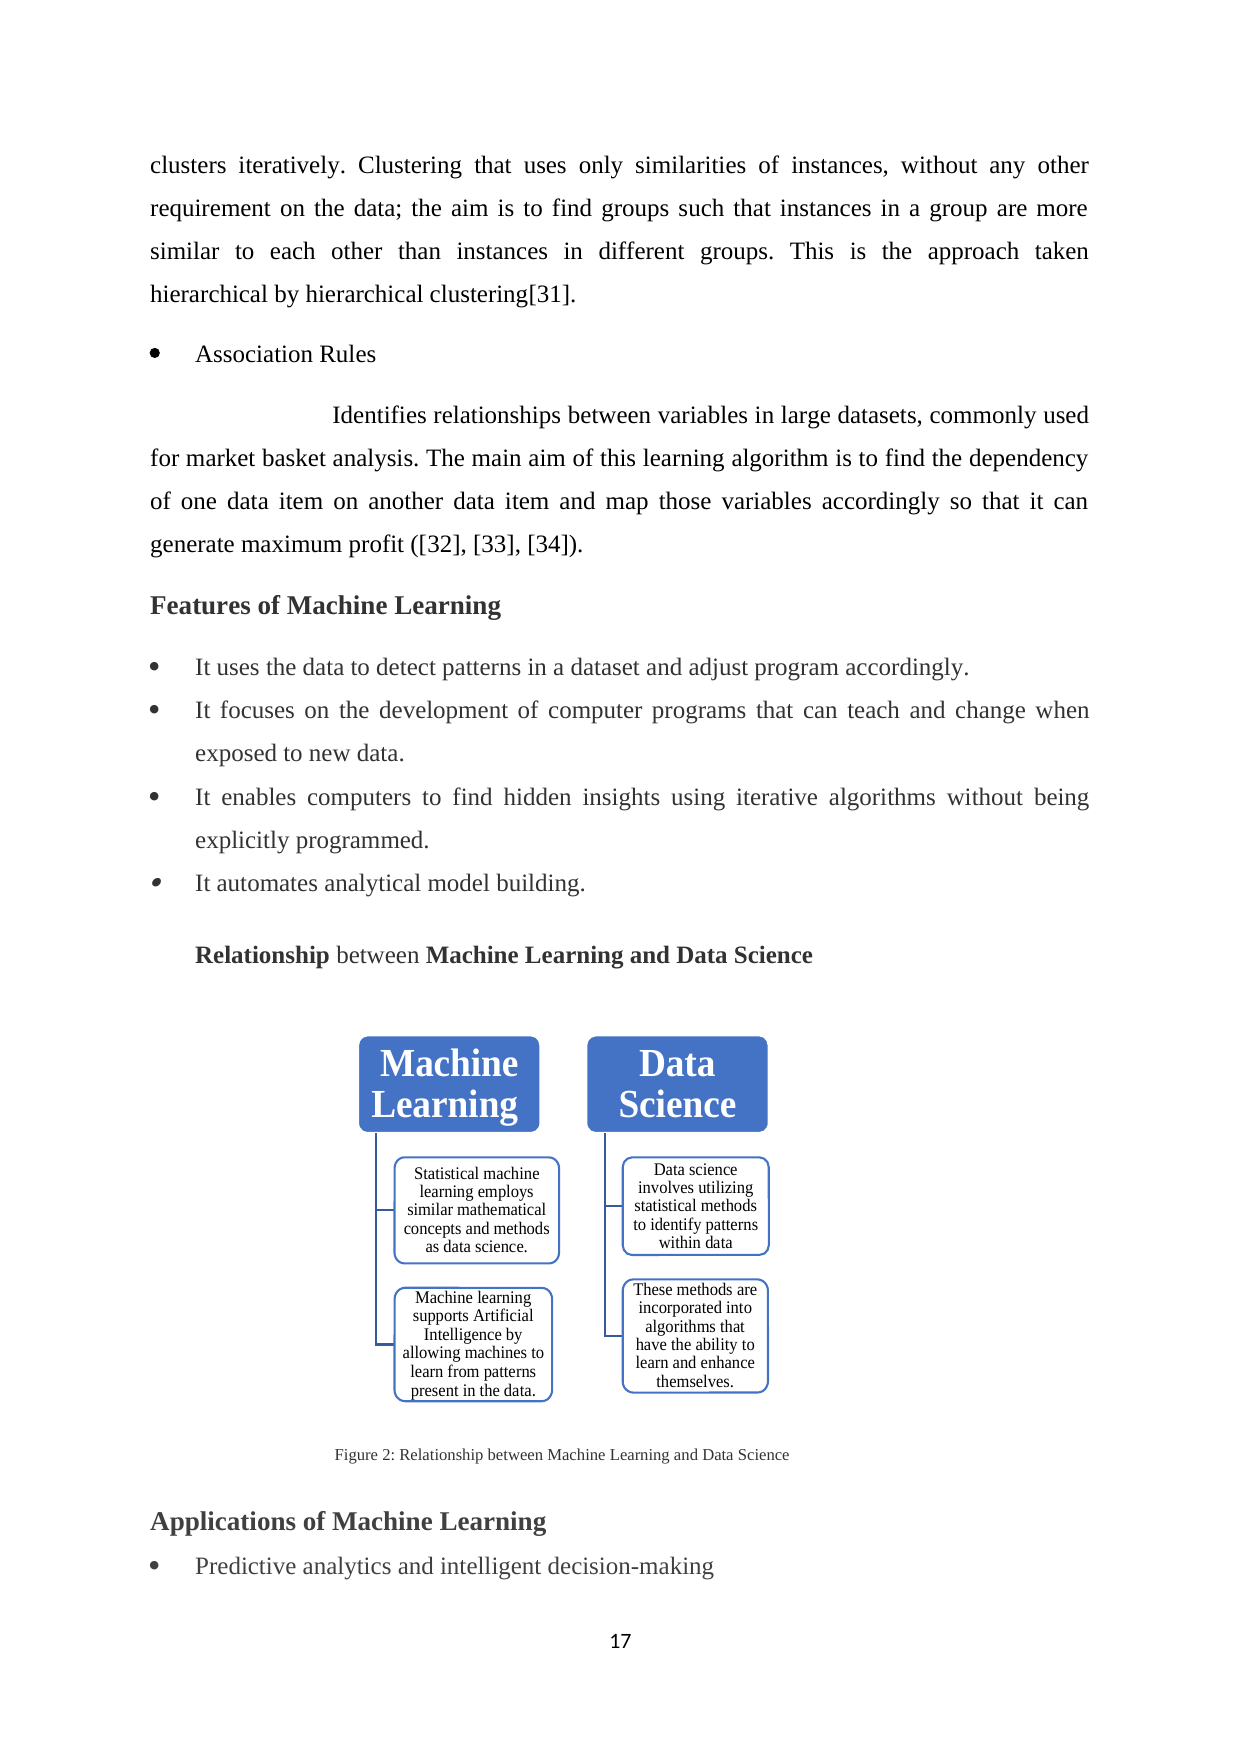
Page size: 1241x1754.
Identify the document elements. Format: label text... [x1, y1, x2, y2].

text Applications of Machine Learning [150, 1505, 1090, 1536]
list It automates analytical model building. [150, 868, 1090, 897]
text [150, 150, 1090, 308]
list It uses the data to detect patterns in a dataset and adjust program accordingly. [150, 652, 1090, 681]
text Identifies relationships between variables in large datasets, commonly used for market basket analysis. The main aim of this learning algorithm is to find the dependency of one data item on another data item and map those variables accordingly so that it can generate maximum profit ([ [150, 400, 1090, 558]
list Predictive analytics and intelligent decision-making [150, 1551, 1090, 1580]
text Features of Machine Learning [150, 589, 1090, 620]
list Relationship between Machine Learning and Data Science [195, 940, 1090, 968]
list It enables computers to find hidden insights using iterative algorithms without being explicitly programmed. [150, 782, 1090, 853]
list It focuses on the development of computer programs that can teach and change when exposed to new data. [150, 695, 1090, 767]
list Association Rules [150, 339, 1090, 368]
text Figure 2: Relationship between Machine Learning and Data Science [225, 999, 1090, 1464]
